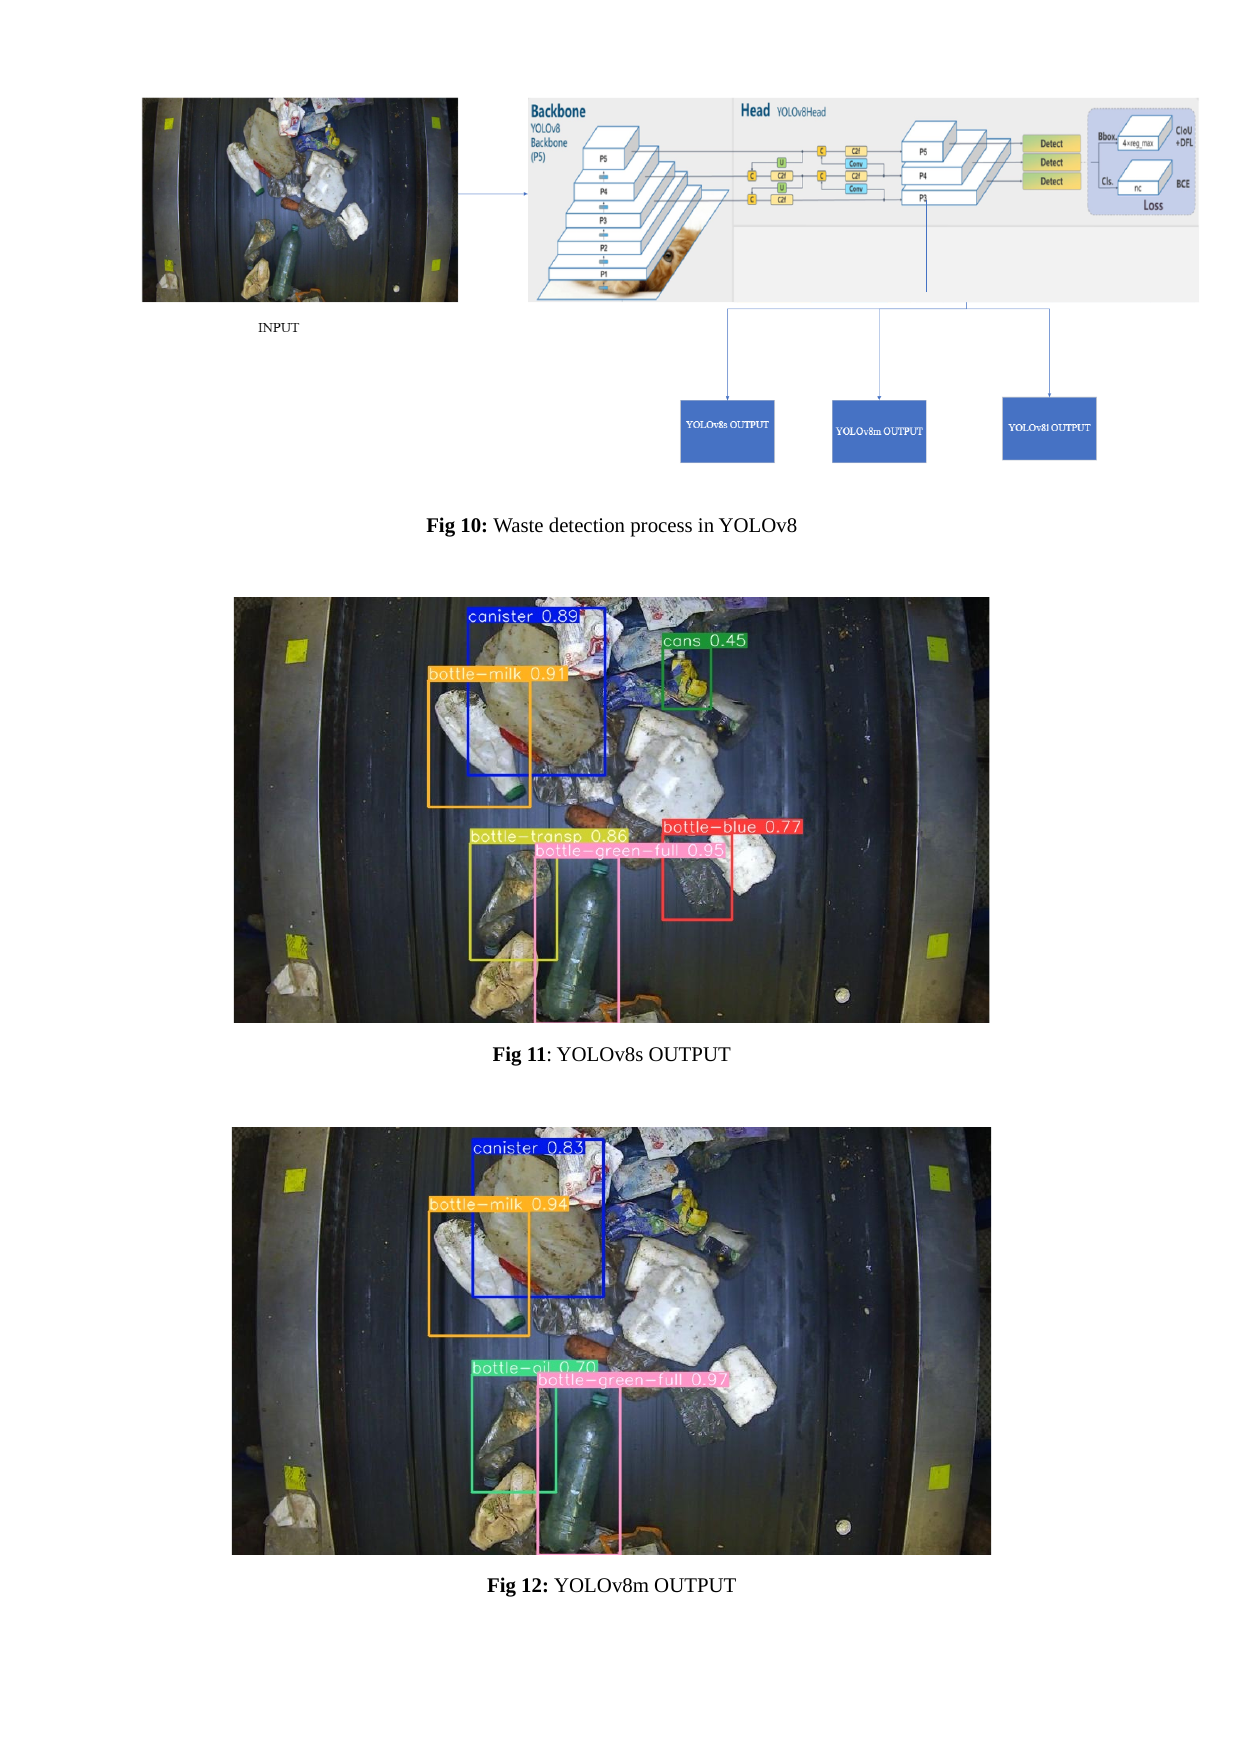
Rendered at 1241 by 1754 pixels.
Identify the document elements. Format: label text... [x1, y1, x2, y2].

text Fig 10: Waste detection process in YOLOv8 [133, 512, 1090, 537]
picture [231, 1127, 992, 1555]
text Fig 12: YOLOv8m OUTPUT [133, 1573, 1090, 1597]
picture [233, 597, 990, 1023]
picture [132, 88, 1204, 470]
text Fig 11: YOLOv8s OUTPUT [133, 1042, 1090, 1066]
